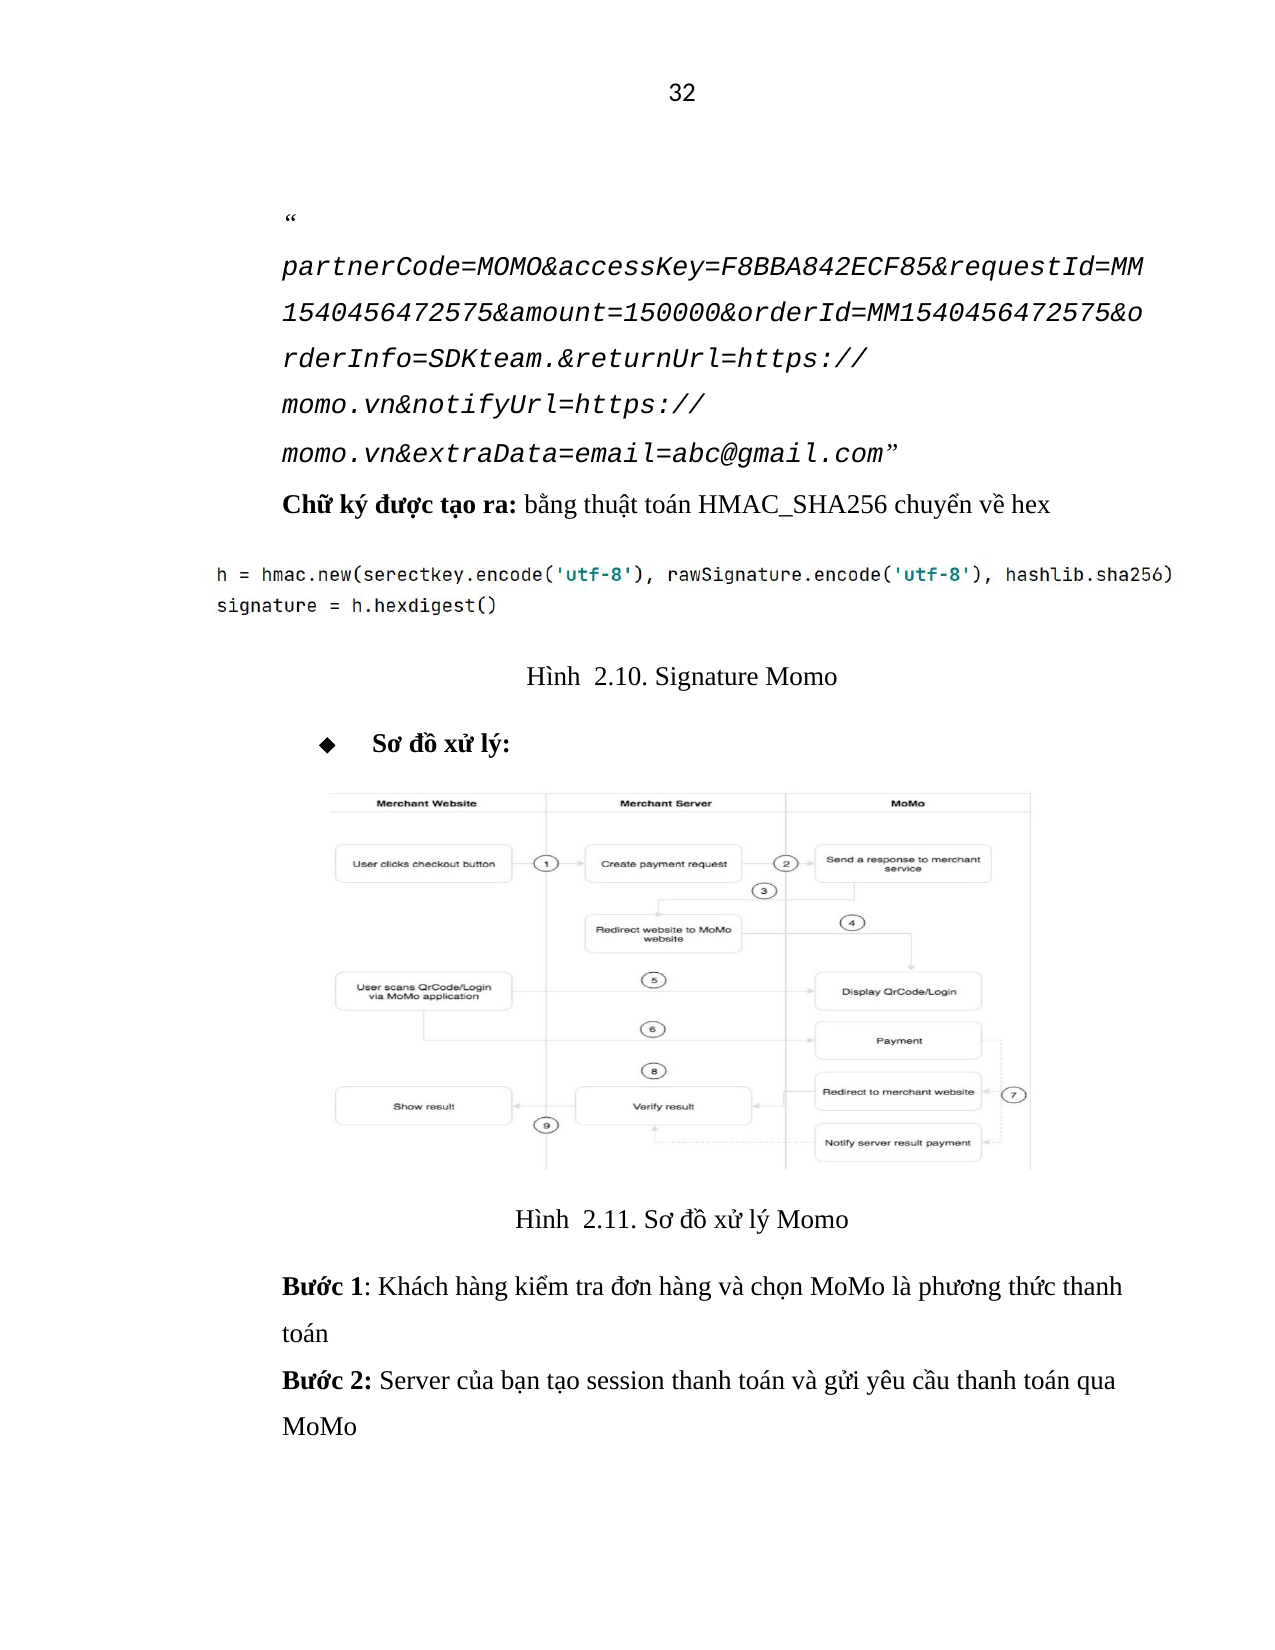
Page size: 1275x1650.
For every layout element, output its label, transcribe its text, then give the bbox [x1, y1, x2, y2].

list Sơ đồ xử lý: [319, 728, 1157, 759]
list Chữ ký được tạo ra: bằng thuật toán HMAC_SHA256 chuyển về hex [282, 488, 1157, 519]
list Bước 2: Server của bạn tạo session thanh toán và gửi yêu cầu thanh toán qua MoMo [282, 1364, 1157, 1442]
list “partnerCode=MOMO&accessKey=F8BBA842ECF85&requestId=MM1540456472575&amount=150000&orderId=MM1540456472575&orderInfo=SDKteam.&returnUrl=https://momo.vn&notifyUrl=https://momo.vn&extraData=email=abc@gmail.com” [282, 207, 1157, 471]
list Bước 1: Khách hàng kiểm tra đơn hàng và chọn MoMo là phương thức thanh toán [282, 1271, 1157, 1348]
picture [329, 791, 1035, 1170]
picture [206, 555, 1180, 623]
